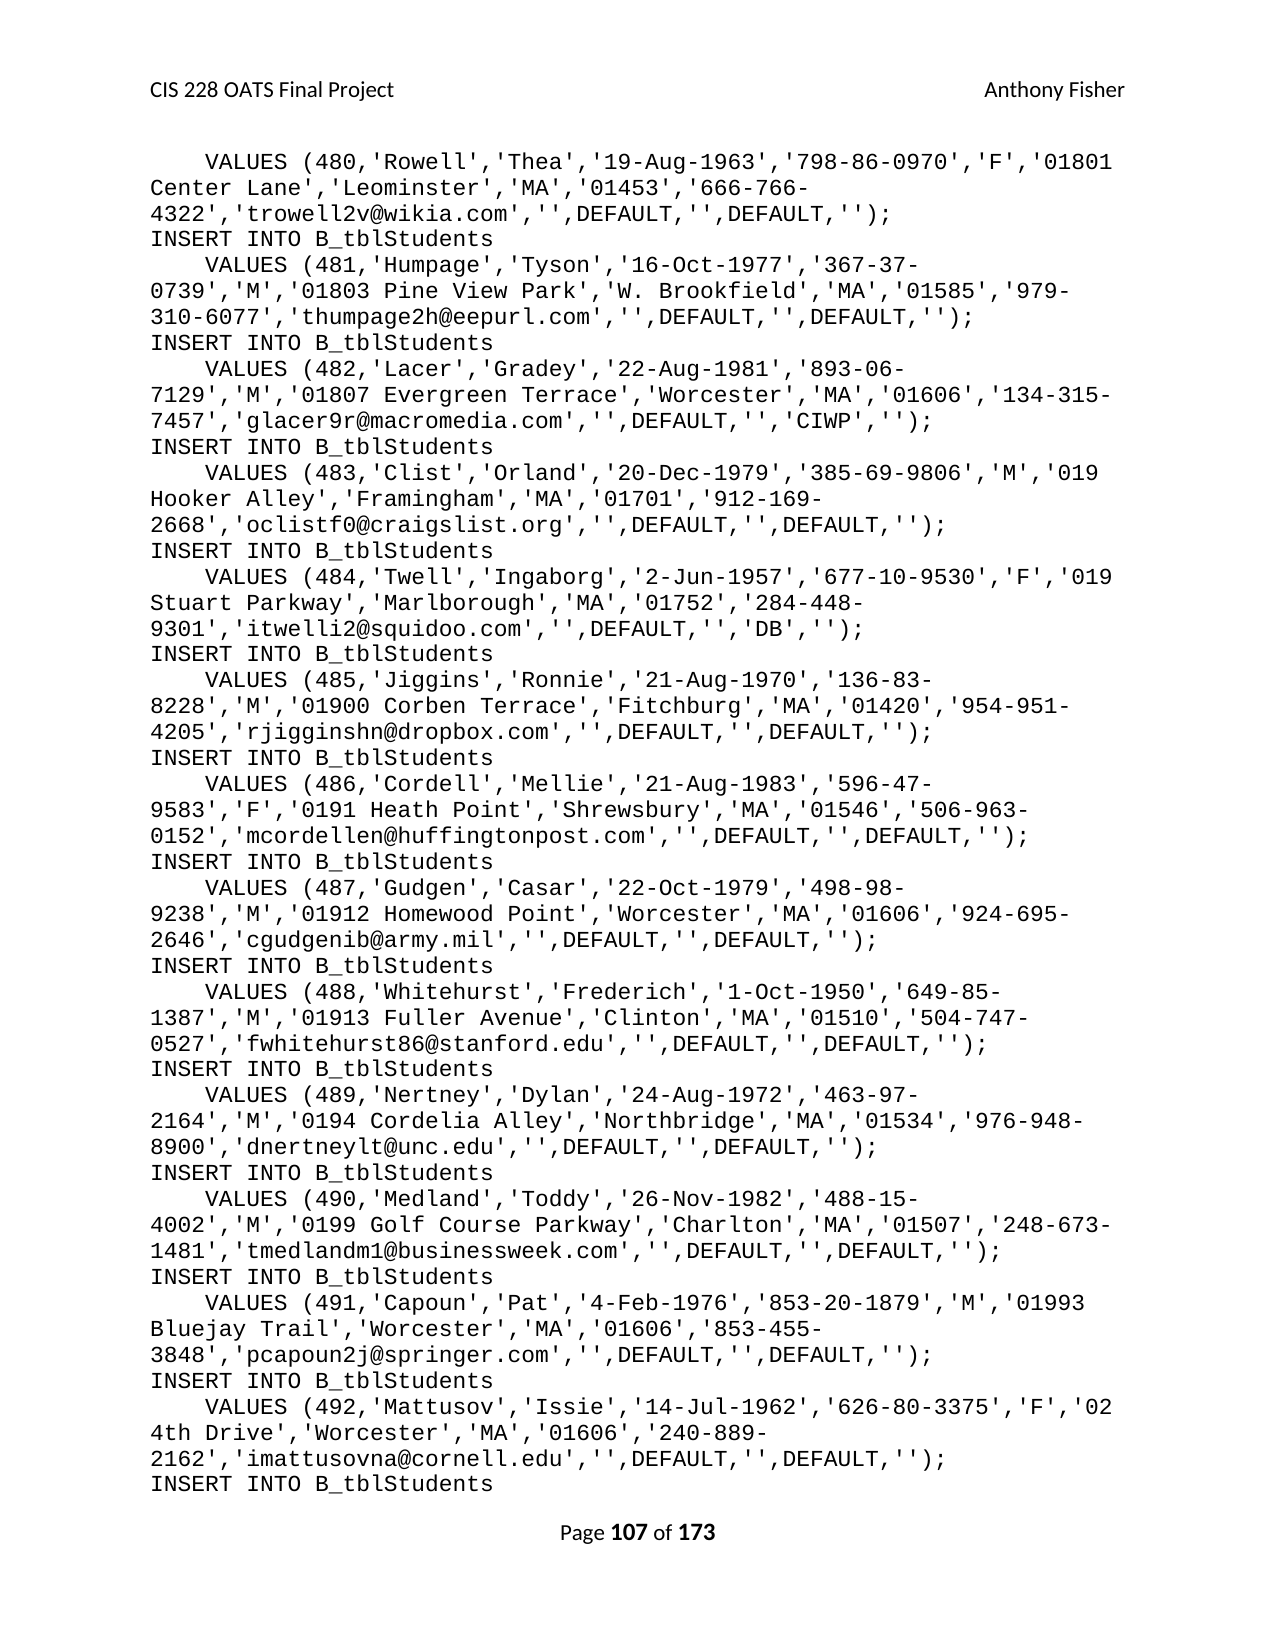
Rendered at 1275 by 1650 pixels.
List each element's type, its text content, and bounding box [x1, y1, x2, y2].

text INSERT INTO B_tblStudents [150, 332, 1125, 357]
text VALUES (485,'Jiggins','Ronnie','21-Aug-1970','136-83-8228','M','01900 Corben Terrace','Fitchburg','MA','01420','954-951-4205','rjigginshn@dropbox.com','',DEFAULT,'',DEFAULT,''); [150, 669, 1125, 747]
text VALUES (492,'Mattusov','Issie','14-Jul-1962','626-80-3375','F','02 4th Drive','Worcester','MA','01606','240-889-2162','imattusovna@cornell.edu','',DEFAULT,'',DEFAULT,''); [150, 1395, 1125, 1473]
text VALUES (480,'Rowell','Thea','19-Aug-1963','798-86-0970','F','01801 Center Lane','Leominster','MA','01453','666-766-4322','trowell2v@wikia.com','',DEFAULT,'',DEFAULT,''); [150, 150, 1125, 228]
text VALUES (481,'Humpage','Tyson','16-Oct-1977','367-37-0739','M','01803 Pine View Park','W. Brookfield','MA','01585','979-310-6077','thumpage2h@eepurl.com','',DEFAULT,'',DEFAULT,''); [150, 254, 1125, 332]
text VALUES (487,'Gudgen','Casar','22-Oct-1979','498-98-9238','M','01912 Homewood Point','Worcester','MA','01606','924-695-2646','cgudgenib@army.mil','',DEFAULT,'',DEFAULT,''); [150, 876, 1125, 954]
text INSERT INTO B_tblStudents [150, 1058, 1125, 1084]
text INSERT INTO B_tblStudents [150, 1162, 1125, 1187]
text INSERT INTO B_tblStudents [150, 1473, 1125, 1499]
text INSERT INTO B_tblStudents [150, 643, 1125, 669]
text VALUES (491,'Capoun','Pat','4-Feb-1976','853-20-1879','M','01993 Bluejay Trail','Worcester','MA','01606','853-455-3848','pcapoun2j@springer.com','',DEFAULT,'',DEFAULT,''); [150, 1291, 1125, 1369]
text INSERT INTO B_tblStudents [150, 1369, 1125, 1395]
text INSERT INTO B_tblStudents [150, 747, 1125, 772]
text VALUES (488,'Whitehurst','Frederich','1-Oct-1950','649-85-1387','M','01913 Fuller Avenue','Clinton','MA','01510','504-747-0527','fwhitehurst86@stanford.edu','',DEFAULT,'',DEFAULT,''); [150, 980, 1125, 1058]
text INSERT INTO B_tblStudents [150, 228, 1125, 254]
text VALUES (486,'Cordell','Mellie','21-Aug-1983','596-47-9583','F','0191 Heath Point','Shrewsbury','MA','01546','506-963-0152','mcordellen@huffingtonpost.com','',DEFAULT,'',DEFAULT,''); [150, 772, 1125, 850]
text INSERT INTO B_tblStudents [150, 539, 1125, 565]
text INSERT INTO B_tblStudents [150, 1265, 1125, 1291]
text VALUES (482,'Lacer','Gradey','22-Aug-1981','893-06-7129','M','01807 Evergreen Terrace','Worcester','MA','01606','134-315-7457','glacer9r@macromedia.com','',DEFAULT,'','CIWP',''); [150, 357, 1125, 435]
text VALUES (490,'Medland','Toddy','26-Nov-1982','488-15-4002','M','0199 Golf Course Parkway','Charlton','MA','01507','248-673-1481','tmedlandm1@businessweek.com','',DEFAULT,'',DEFAULT,''); [150, 1187, 1125, 1265]
text INSERT INTO B_tblStudents [150, 435, 1125, 461]
text VALUES (483,'Clist','Orland','20-Dec-1979','385-69-9806','M','019 Hooker Alley','Framingham','MA','01701','912-169-2668','oclistf0@craigslist.org','',DEFAULT,'',DEFAULT,''); [150, 461, 1125, 539]
text VALUES (484,'Twell','Ingaborg','2-Jun-1957','677-10-9530','F','019 Stuart Parkway','Marlborough','MA','01752','284-448-9301','itwelli2@squidoo.com','',DEFAULT,'','DB',''); [150, 565, 1125, 643]
text VALUES (489,'Nertney','Dylan','24-Aug-1972','463-97-2164','M','0194 Cordelia Alley','Northbridge','MA','01534','976-948-8900','dnertneylt@unc.edu','',DEFAULT,'',DEFAULT,''); [150, 1084, 1125, 1162]
text INSERT INTO B_tblStudents [150, 954, 1125, 980]
text INSERT INTO B_tblStudents [150, 850, 1125, 876]
